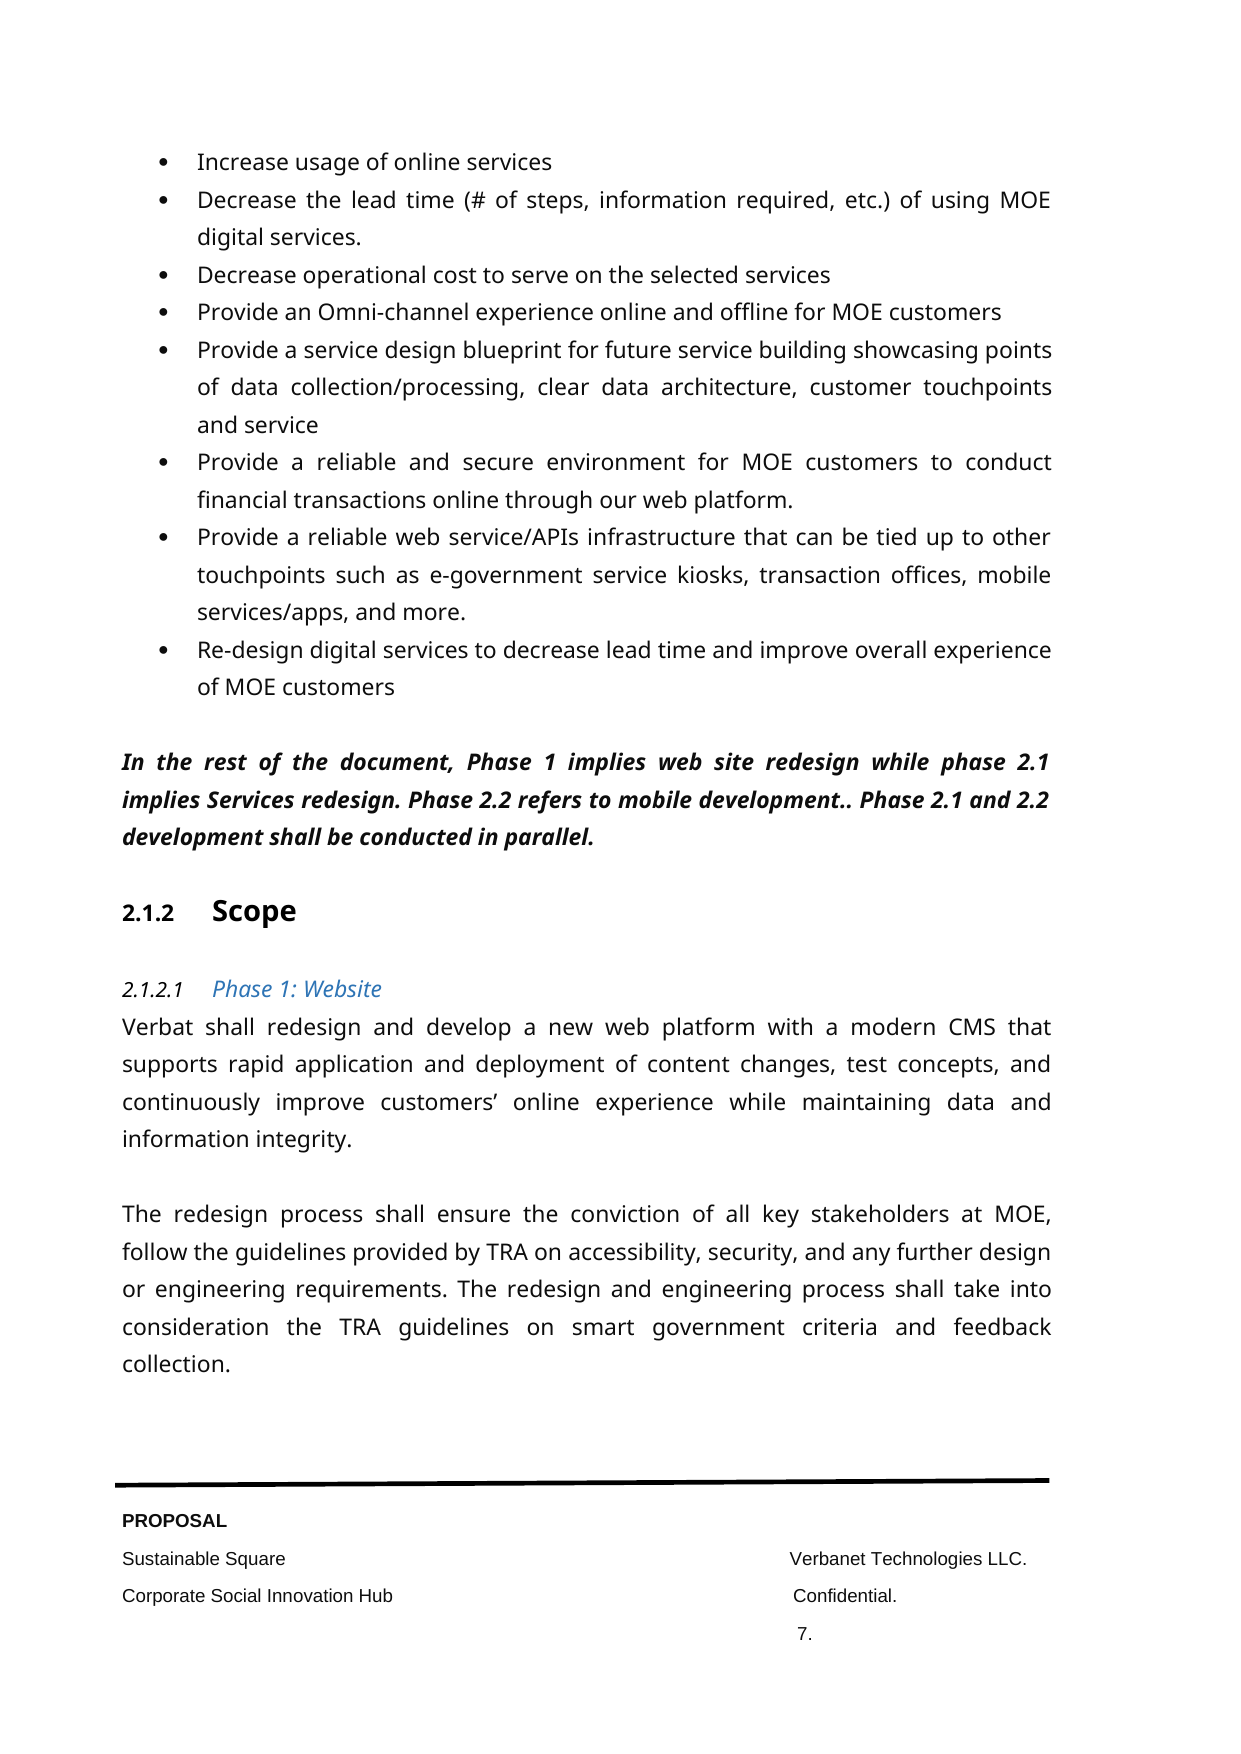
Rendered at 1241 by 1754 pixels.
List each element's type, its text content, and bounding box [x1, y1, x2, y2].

subtitle Phase 1: Website [122, 968, 1053, 1005]
text In the rest of the document, Phase 1 implies web site redesign while phase 2.1 implies Services redesign. Phase 2.2 refers to mobile development.. Phase 2.1 and 2.2 development shall be conducted in parallel. [122, 741, 1053, 853]
text The redesign process shall ensure the conviction of all key stakeholders at MOE, follow the guidelines provided by TRA on accessibility, security, and any further design or engineering requirements. The redesign and engineering process shall take into consideration the TRA guidelines on smart government criteria and feedback collection. [122, 1193, 1053, 1380]
list Decrease the lead time (# of steps, information required, etc.) of using MOE digital services. [159, 178, 1053, 253]
subtitle Scope [122, 891, 1053, 930]
text Verbat shall redesign and develop a new web platform with a modern CMS that supports rapid application and deployment of content changes, test concepts, and continuously improve customers’ online experience while maintaining data and information integrity. [122, 1005, 1053, 1155]
list Provide a service design blueprint for future service building showcasing points of data collection/processing, clear data architecture, customer touchpoints and service [159, 328, 1053, 441]
list Decrease operational cost to serve on the selected services [159, 253, 1053, 291]
list Provide an Omni-channel experience online and offline for MOE customers [159, 291, 1053, 328]
list Re-design digital services to decrease lead time and improve overall experience of MOE customers [159, 628, 1053, 703]
list Provide a reliable and secure environment for MOE customers to conduct financial transactions online through our web platform. [159, 441, 1053, 516]
list Increase usage of online services [159, 141, 1053, 178]
list Provide a reliable web service/APIs infrastructure that can be tied up to other touchpoints such as e-government service kiosks, transaction offices, mobile services/apps, and more. [159, 516, 1053, 628]
